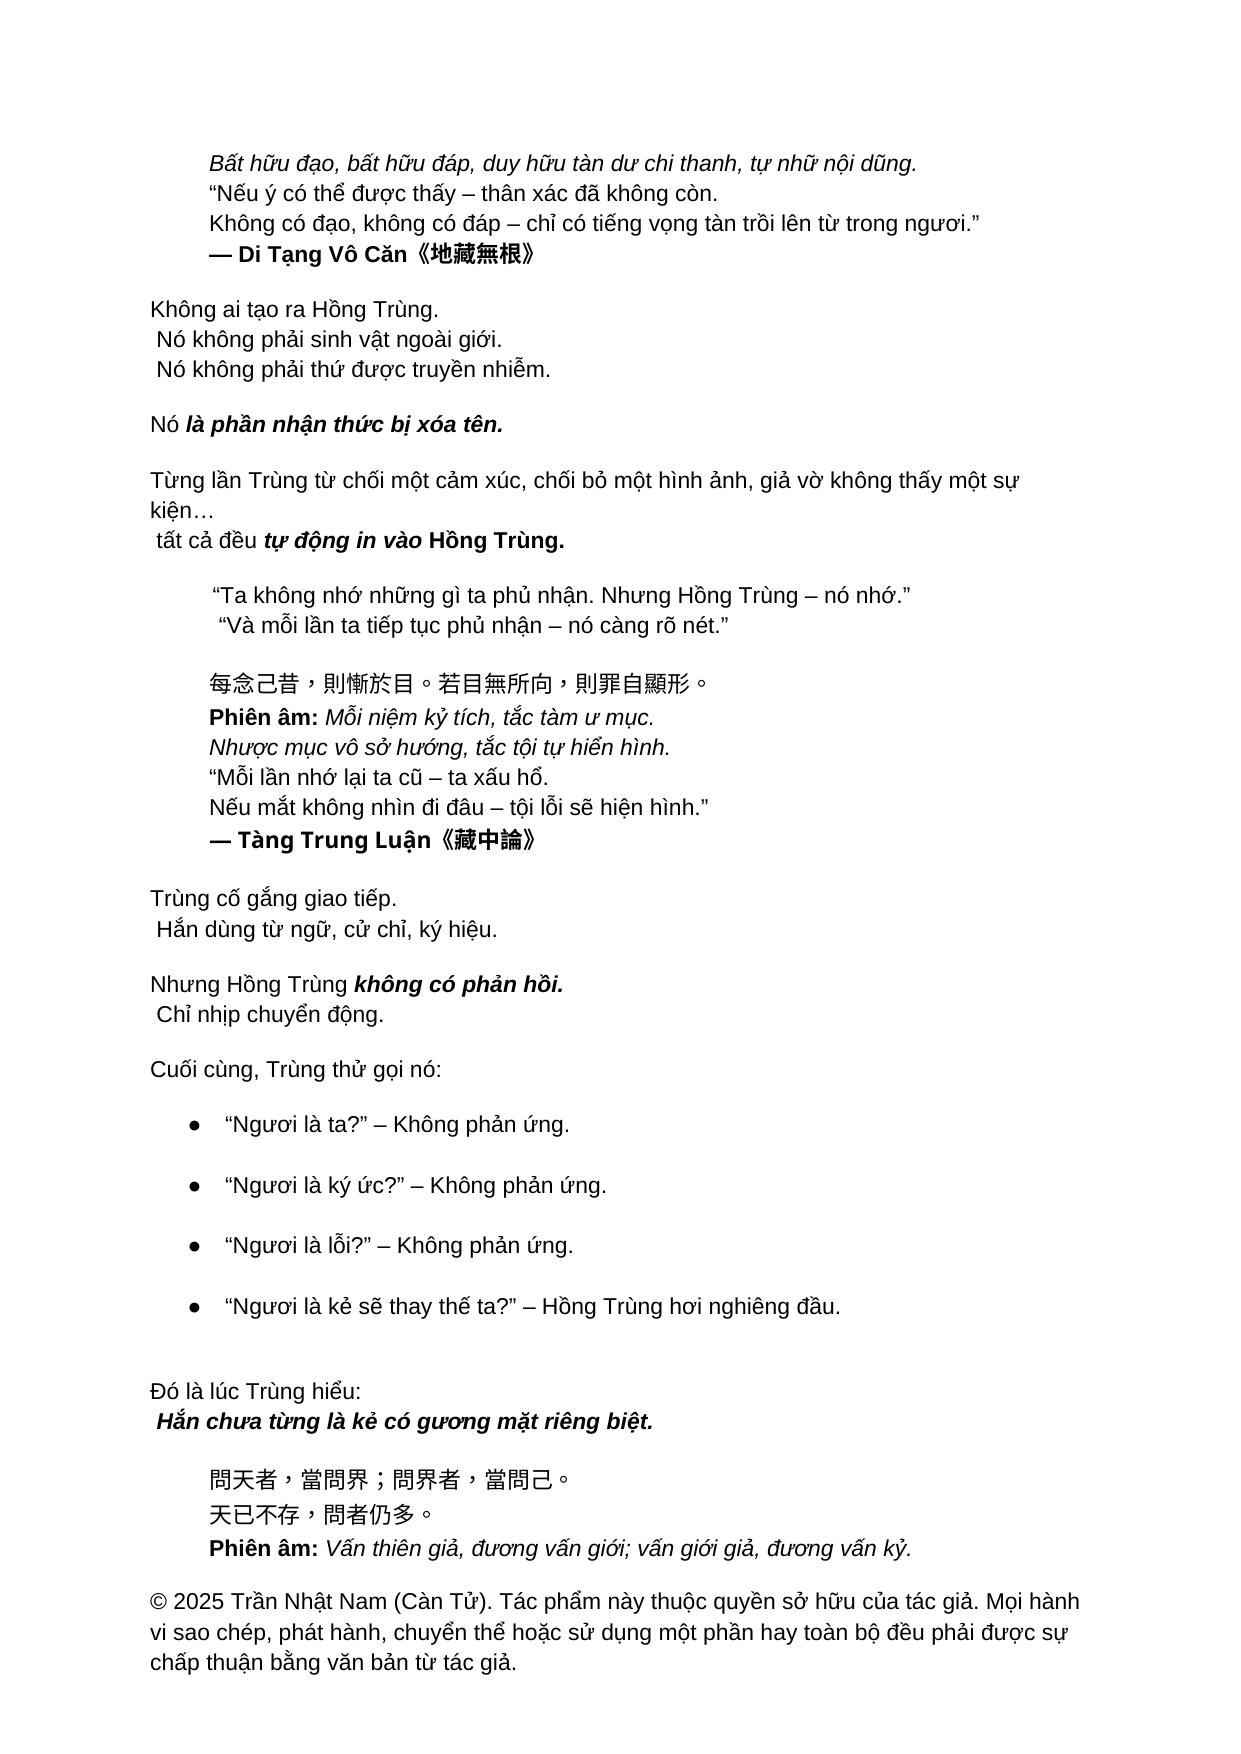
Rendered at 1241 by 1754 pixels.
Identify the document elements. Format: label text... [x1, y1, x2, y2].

text Phiên âm: Vấn thiên giả, đương vấn giới; vấn giới giả, đương vấn kỷ. [209, 1535, 1090, 1562]
text “Nếu ý có thể được thấy – thân xác đã không còn. [150, 180, 1090, 207]
text Cuối cùng, Trùng thử gọi nó: [150, 1056, 1090, 1083]
list “Ngươi là ta?” – Không phản ứng. [187, 1111, 1090, 1168]
text “Mỗi lần nhớ lại ta cũ – ta xấu hổ. [209, 764, 1090, 790]
text Không ai tạo ra Hồng Trùng. Nó không phải sinh vật ngoài giới. Nó không phải thứ được truyền nhiễm. [150, 296, 1090, 383]
text Không có đạo, không có đáp – chỉ có tiếng vọng tàn trồi lên từ trong ngươi.” [150, 210, 1090, 237]
text Từng lần Trùng từ chối một cảm xúc, chối bỏ một hình ảnh, giả vờ không thấy một sự kiện… tất cả đều tự động in vào Hồng Trùng. [150, 467, 1090, 553]
text “Ta không nhớ những gì ta phủ nhận. Nhưng Hồng Trùng – nó nhớ.” “Và mỗi lần ta tiếp tục phủ nhận – nó càng rõ nét.” [212, 582, 1028, 639]
text Nhược mục vô sở hướng, tắc tội tự hiển hình. [209, 734, 1090, 760]
text Nó là phần nhận thức bị xóa tên. [150, 411, 1090, 438]
text 每念己昔，則慚於目。若目無所向，則罪自顯形。 [209, 668, 1090, 699]
text Phiên âm: Mỗi niệm kỷ tích, tắc tàm ư mục. [209, 704, 1090, 730]
list “Ngươi là ký ức?” – Không phản ứng. [187, 1172, 1090, 1228]
text — Tàng Trung Luận《藏中論》 [209, 824, 1090, 856]
text Đó là lúc Trùng hiểu: Hắn chưa từng là kẻ có gương mặt riêng biệt. [150, 1378, 1090, 1435]
text Bất hữu đạo, bất hữu đáp, duy hữu tàn dư chi thanh, tự nhữ nội dũng. [150, 150, 1090, 176]
text — Di Tạng Vô Căn《地藏無根》 [150, 241, 1090, 267]
text Nếu mắt không nhìn đi đâu – tội lỗi sẽ hiện hình.” [209, 794, 1090, 821]
list “Ngươi là lỗi?” – Không phản ứng. [187, 1232, 1090, 1289]
text Trùng cố gắng giao tiếp. Hắn dùng từ ngữ, cử chỉ, ký hiệu. [150, 885, 1090, 942]
text 天已不存，問者仍多。 [209, 1499, 1090, 1531]
text 問天者，當問界；問界者，當問己。 [209, 1463, 1090, 1495]
list “Ngươi là kẻ sẽ thay thế ta?” – Hồng Trùng hơi nghiêng đầu. [187, 1293, 1090, 1349]
text Nhưng Hồng Trùng không có phản hồi. Chỉ nhịp chuyển động. [150, 971, 1090, 1027]
